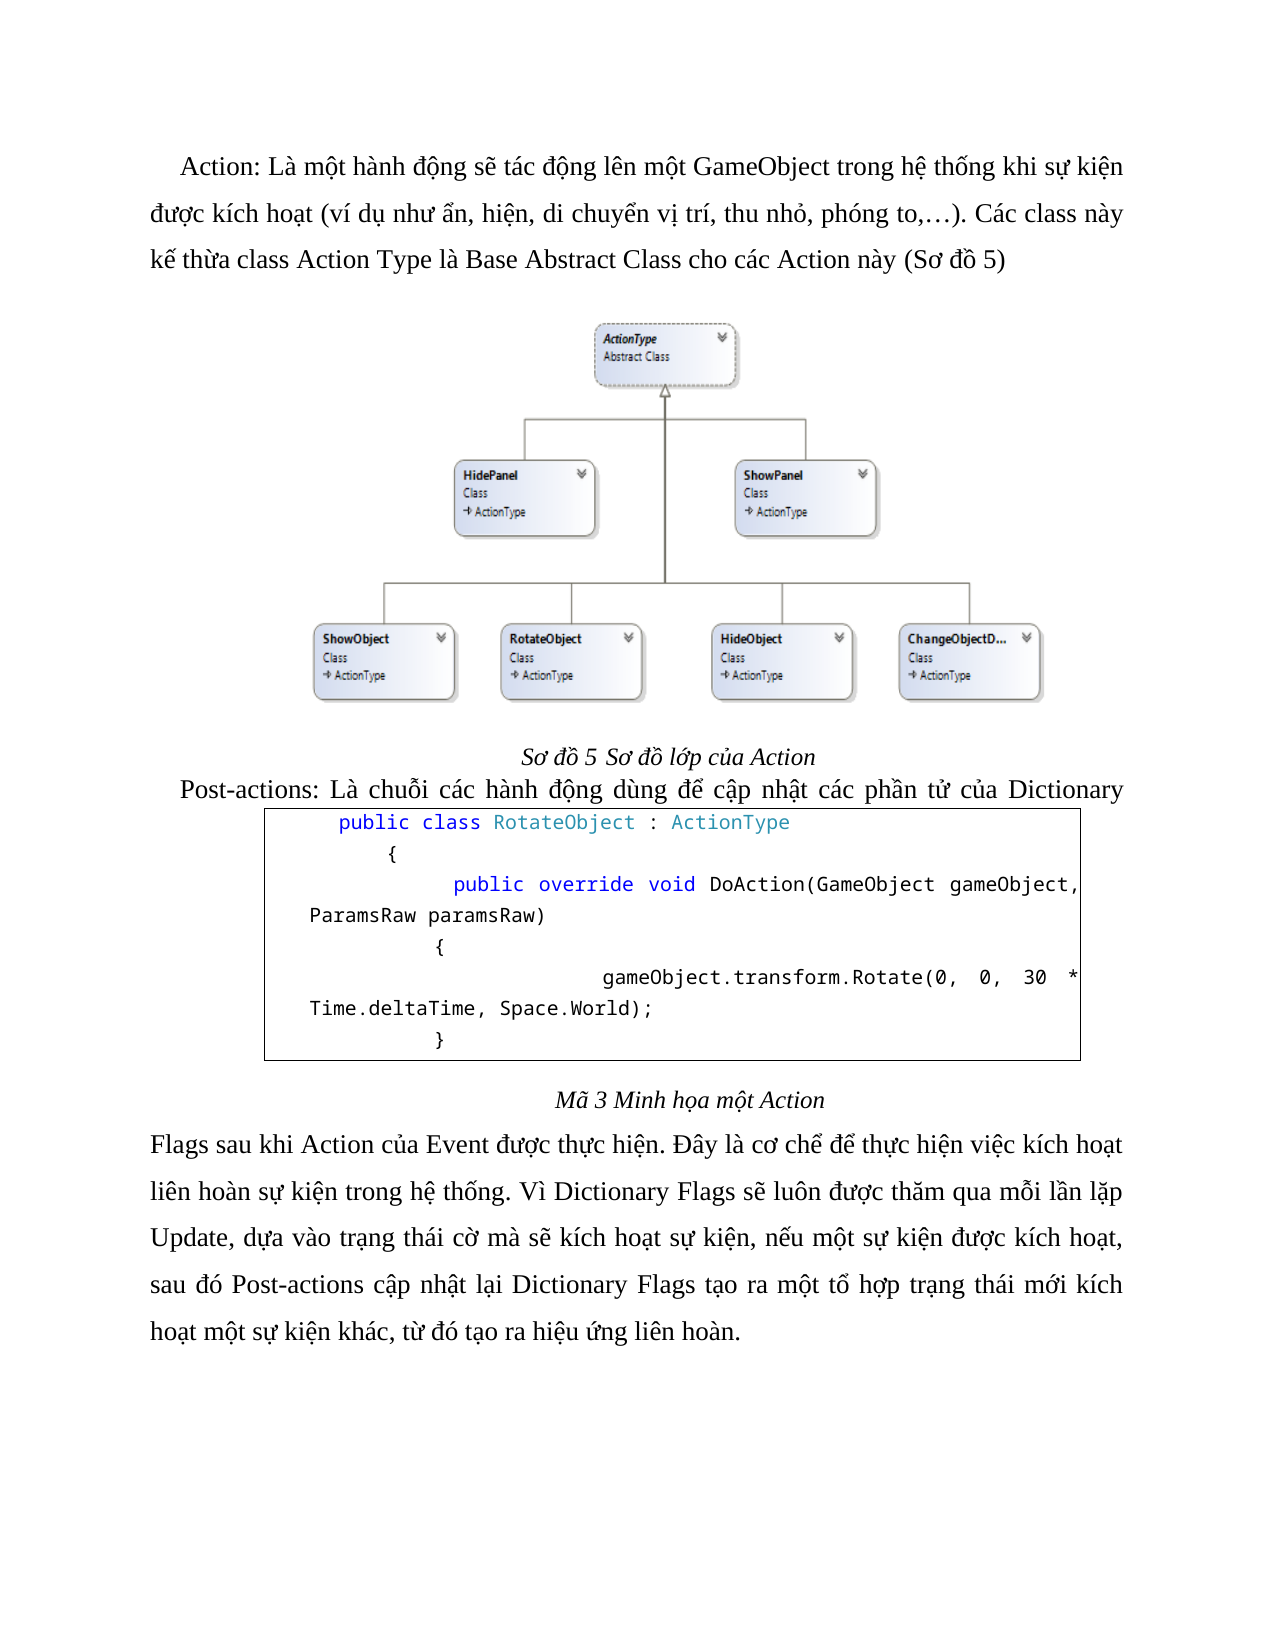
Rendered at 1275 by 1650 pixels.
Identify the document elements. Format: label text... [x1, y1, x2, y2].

text Action: Là một hành động sẽ tác động lên một GameObject trong hệ thống khi sự kiện được kích hoạt (ví dụ như ẩn, hiện, di chuyển vị trí, thu nhỏ, phóng to,…). Các class này kế thừa class Action Type là Base Abstract Class cho các Action này (Sơ đồ 5) [150, 150, 1125, 274]
picture [257, 303, 1094, 730]
